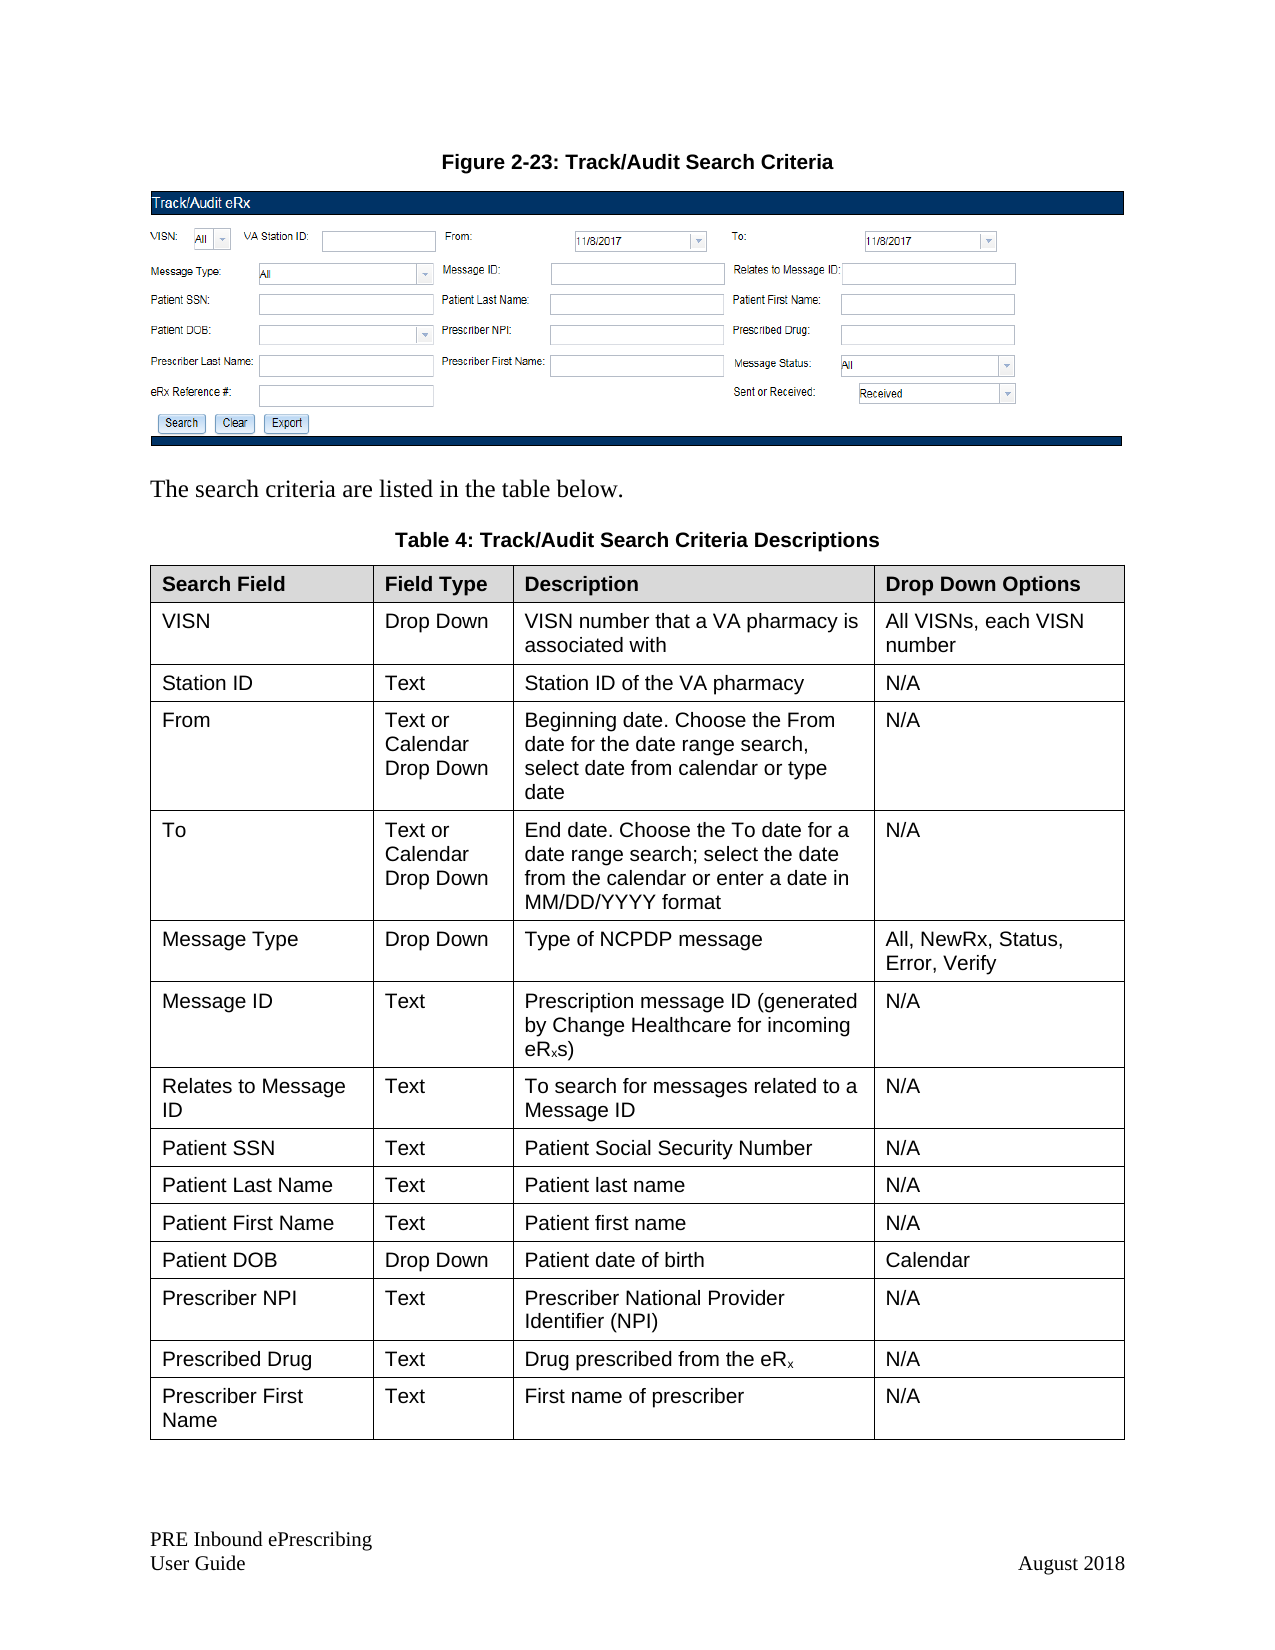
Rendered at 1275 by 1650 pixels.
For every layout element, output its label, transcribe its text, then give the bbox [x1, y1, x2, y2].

table_cell Text [374, 1341, 513, 1377]
table_cell Calendar [875, 1242, 1124, 1278]
table_cell Text [374, 982, 513, 1067]
text Table 4: Track/Audit Search Criteria Descriptions [150, 528, 1125, 552]
table_cell To search for messages related to a Message ID [514, 1068, 874, 1128]
table_cell Text [374, 1129, 513, 1166]
table_cell Text [374, 1378, 513, 1438]
table_cell Prescription message ID (generated by Change Healthcare for incoming eRxs) [514, 982, 874, 1067]
table_cell All VISNs, each VISN number [875, 603, 1124, 663]
table_cell N/A [875, 1341, 1124, 1377]
table_cell End date. Choose the To date for a date range search; select the date from the calendar or enter a date in MM/DD/YYYY format [514, 811, 874, 920]
table_cell Drop Down [374, 921, 513, 981]
table_cell VISN number that a VA pharmacy is associated with [514, 603, 874, 663]
table_header Search Field [151, 566, 373, 602]
table_cell Drop Down [374, 603, 513, 663]
table_cell Patient Social Security Number [514, 1129, 874, 1166]
table_cell Station ID of the VA pharmacy [514, 665, 874, 701]
table_cell N/A [875, 811, 1124, 920]
table_cell Type of NCPDP message [514, 921, 874, 981]
table_cell Drop Down [374, 1242, 513, 1278]
table_cell Text [374, 665, 513, 701]
table_cell Prescribed Drug [151, 1341, 373, 1377]
table_cell Beginning date. Choose the From date for the date range search, select date from calendar or type date [514, 702, 874, 810]
table_cell Message ID [151, 982, 373, 1067]
table_cell N/A [875, 982, 1124, 1067]
table_cell Prescriber NPI [151, 1279, 373, 1339]
table_cell Patient SSN [151, 1129, 373, 1166]
table_cell Text or Calendar Drop Down [374, 702, 513, 810]
table_cell VISN [151, 603, 373, 663]
table_cell Text [374, 1167, 513, 1203]
picture [150, 186, 1125, 450]
table_cell Prescriber First Name [151, 1378, 373, 1438]
table_cell N/A [875, 1068, 1124, 1128]
table_cell Patient Last Name [151, 1167, 373, 1203]
table_cell From [151, 702, 373, 810]
table_cell Text [374, 1279, 513, 1339]
table_cell Relates to Message ID [151, 1068, 373, 1128]
table_cell Patient DOB [151, 1242, 373, 1278]
table_cell N/A [875, 702, 1124, 810]
text The search criteria are listed in the table below. [150, 474, 975, 503]
table_cell Drug prescribed from the eRx [514, 1341, 874, 1377]
table_header Drop Down Options [875, 566, 1124, 602]
table_cell Prescriber National Provider Identifier (NPI) [514, 1279, 874, 1339]
table_header Description [514, 566, 874, 602]
table_cell Patient First Name [151, 1204, 373, 1241]
table_cell Patient first name [514, 1204, 874, 1241]
table_cell N/A [875, 665, 1124, 701]
table_cell All, NewRx, Status, Error, Verify [875, 921, 1124, 981]
table_cell First name of prescriber [514, 1378, 874, 1438]
table_cell Text [374, 1068, 513, 1128]
table_cell N/A [875, 1204, 1124, 1241]
table_cell N/A [875, 1378, 1124, 1438]
table_cell N/A [875, 1167, 1124, 1203]
table_cell Message Type [151, 921, 373, 981]
table_cell Text or Calendar Drop Down [374, 811, 513, 920]
table_cell Patient last name [514, 1167, 874, 1203]
table_cell To [151, 811, 373, 920]
table_header Field Type [374, 566, 513, 602]
table_cell N/A [875, 1129, 1124, 1166]
table_cell Text [374, 1204, 513, 1241]
table_cell Station ID [151, 665, 373, 701]
table_cell Patient date of birth [514, 1242, 874, 1278]
table_cell N/A [875, 1279, 1124, 1339]
